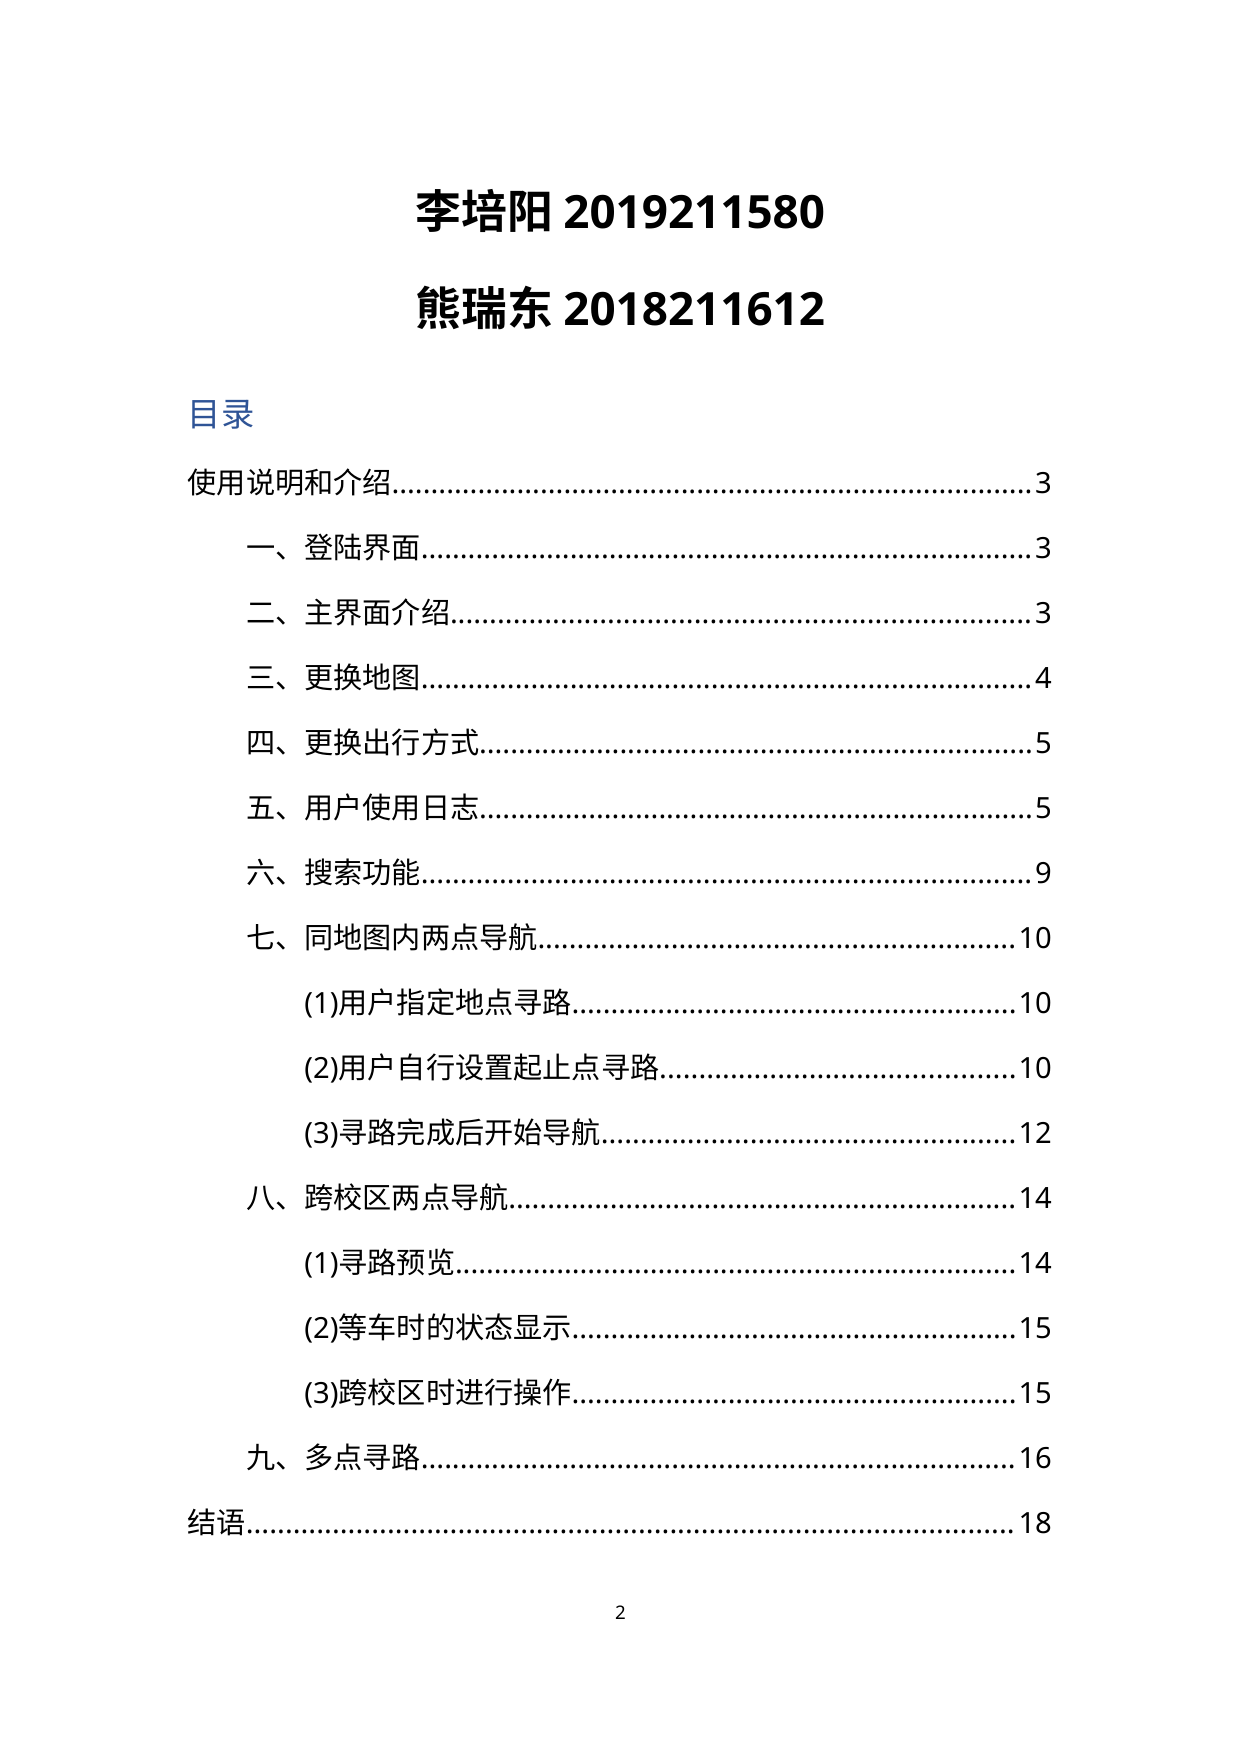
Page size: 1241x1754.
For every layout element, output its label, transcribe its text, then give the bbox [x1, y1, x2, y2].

text 熊瑞东 2018211612 [187, 257, 1053, 355]
text 李培阳 2019211580 [187, 160, 1053, 257]
